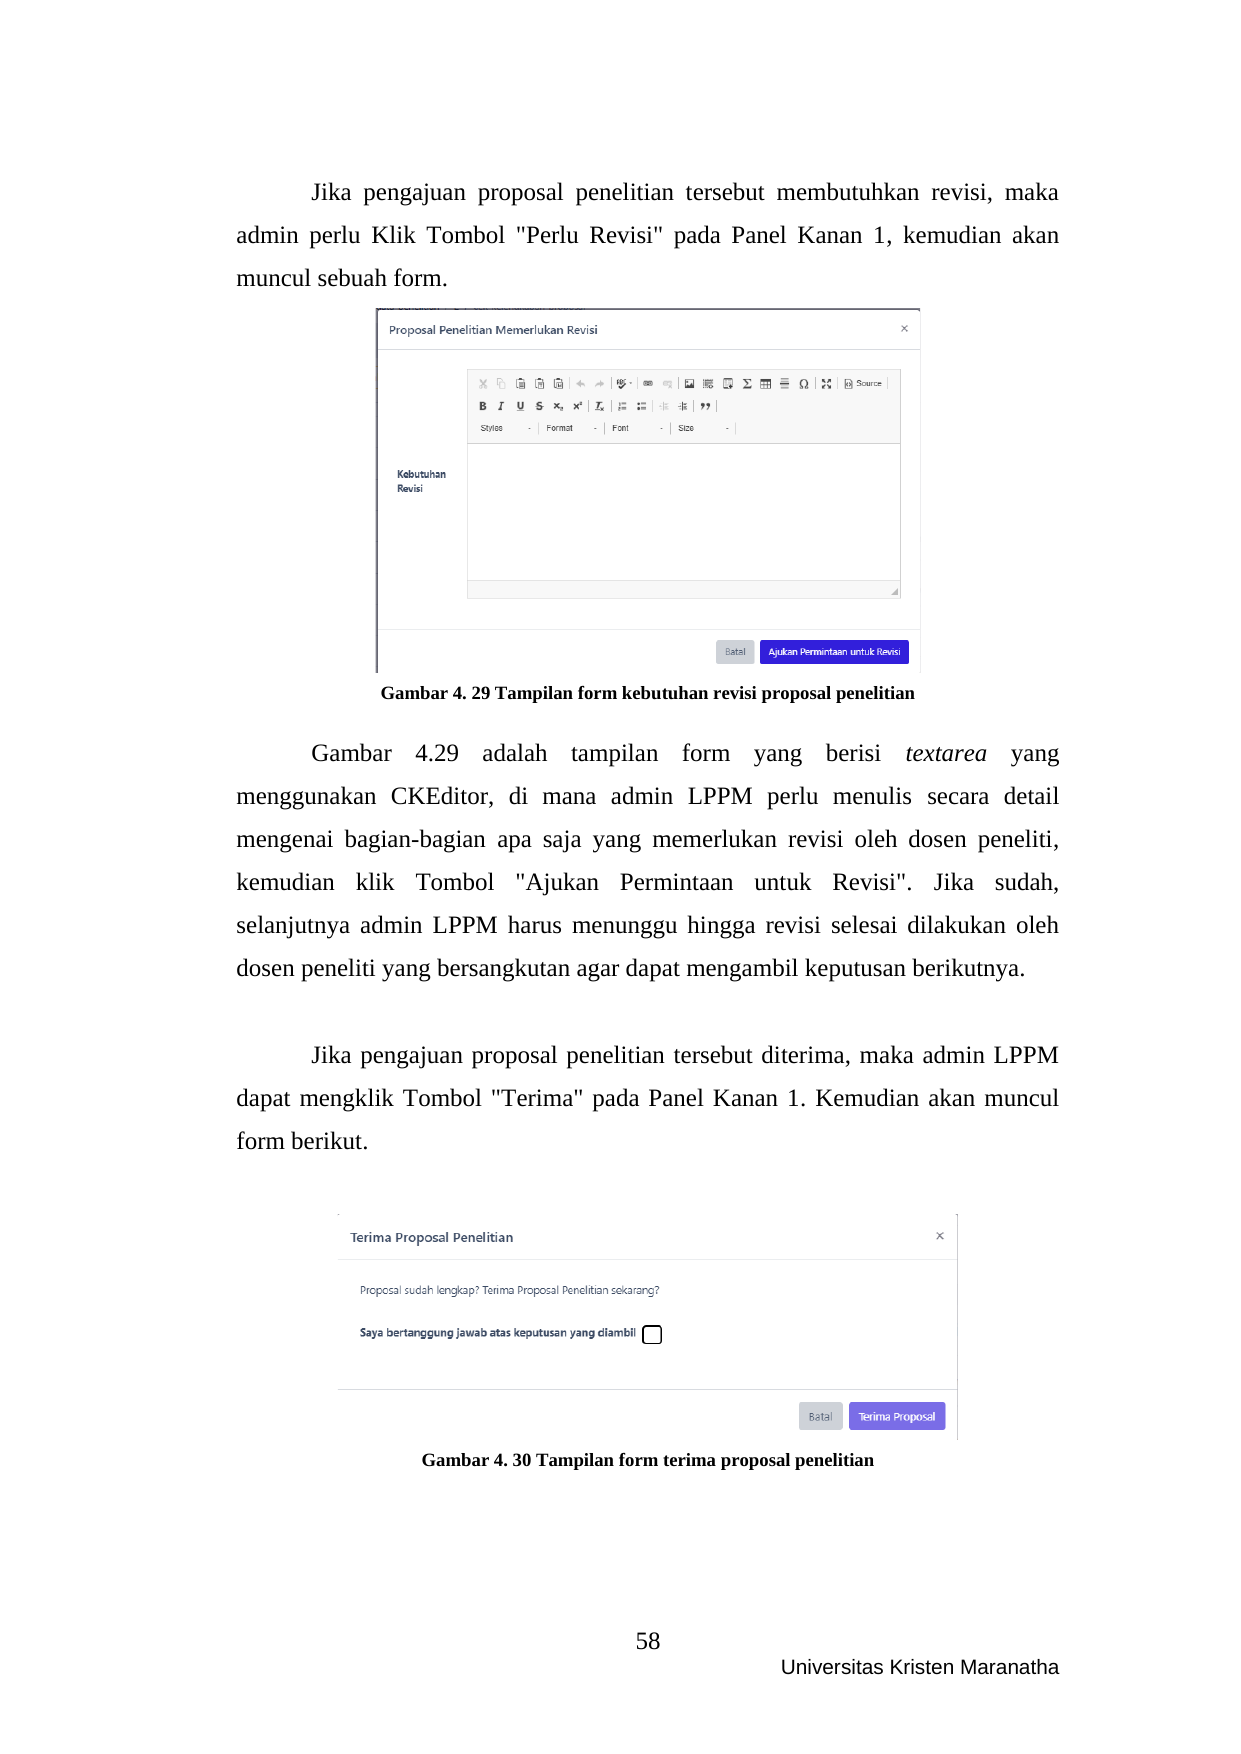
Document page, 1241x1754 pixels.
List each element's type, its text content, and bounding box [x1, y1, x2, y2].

text Gambar 4.29 adalah tampilan form yang berisi textarea yang menggunakan CKEditor, di mana admin LPPM perlu menulis secara detail mengenai bagian-bagian apa saja yang memerlukan revisi oleh dosen peneliti, kemudian klik Tombol "Ajukan Permintaan untuk Revisi". Jika sudah, selanjutnya admin LPPM harus menunggu hingga revisi selesai dilakukan oleh dosen peneliti yang bersangkutan agar dapat mengambil keputusan berikutnya. [236, 738, 1059, 982]
text Jika pengajuan proposal penelitian tersebut membutuhkan revisi, maka admin perlu Klik Tombol "Perlu Revisi" pada Panel Kanan 1, kemudian akan muncul sebuah form. [236, 177, 1059, 292]
picture [375, 308, 921, 673]
text Jika pengajuan proposal penelitian tersebut diterima, maka admin LPPM dapat mengklik Tombol "Terima" pada Panel Kanan 1. Kemudian akan muncul form berikut. [236, 1040, 1059, 1155]
picture [337, 1214, 958, 1440]
